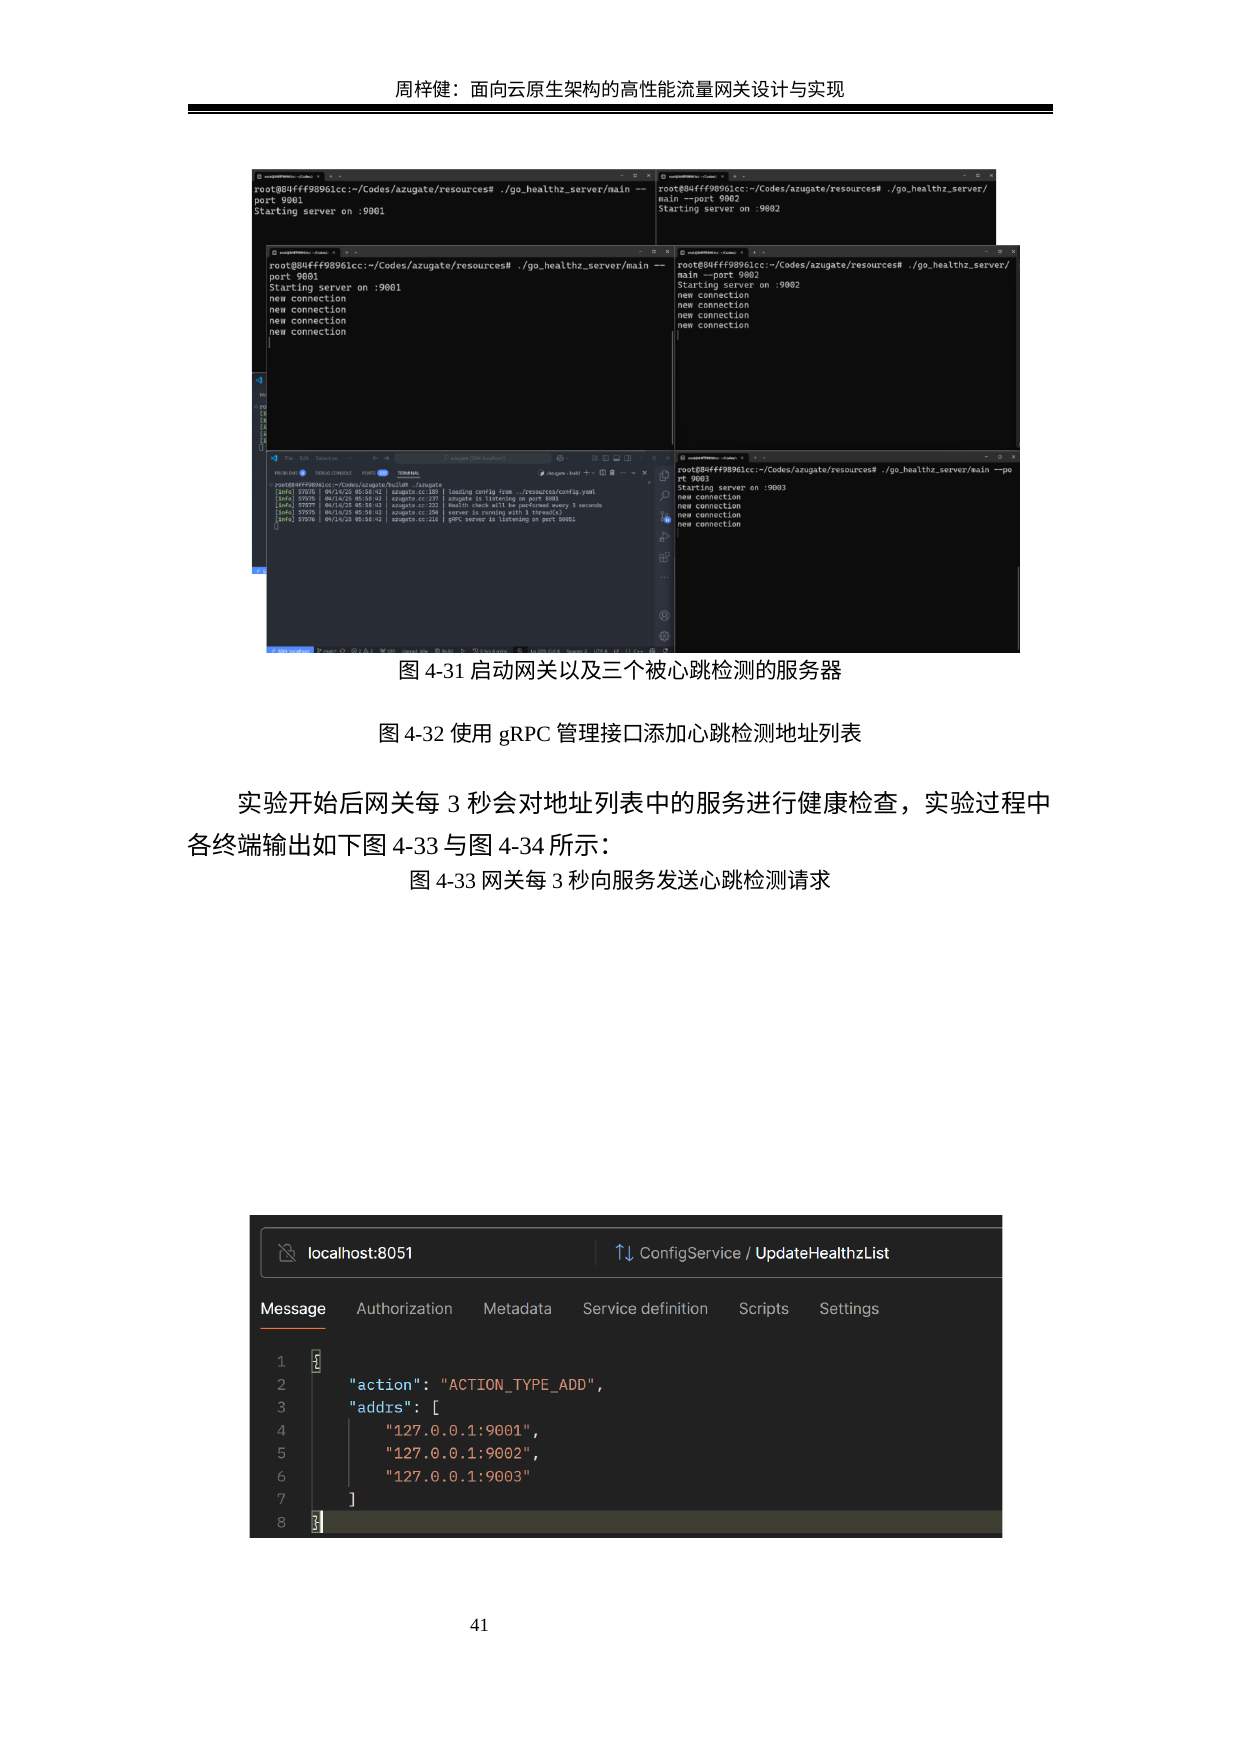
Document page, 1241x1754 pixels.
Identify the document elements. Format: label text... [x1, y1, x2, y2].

text 实验开始后网关每 3 秒会对地址列表中的服务进行健康检查，实验过程中各终端输出如下图4-33与图4-34所示： [187, 779, 1053, 863]
picture [249, 1215, 1003, 1538]
text 图4-33 网关每 3 秒向服务发送心跳检测请求 [187, 863, 1053, 894]
picture [251, 169, 1020, 653]
text 图4-32 使用 gRPC 管理接口添加心跳检测地址列表 [187, 716, 1053, 748]
